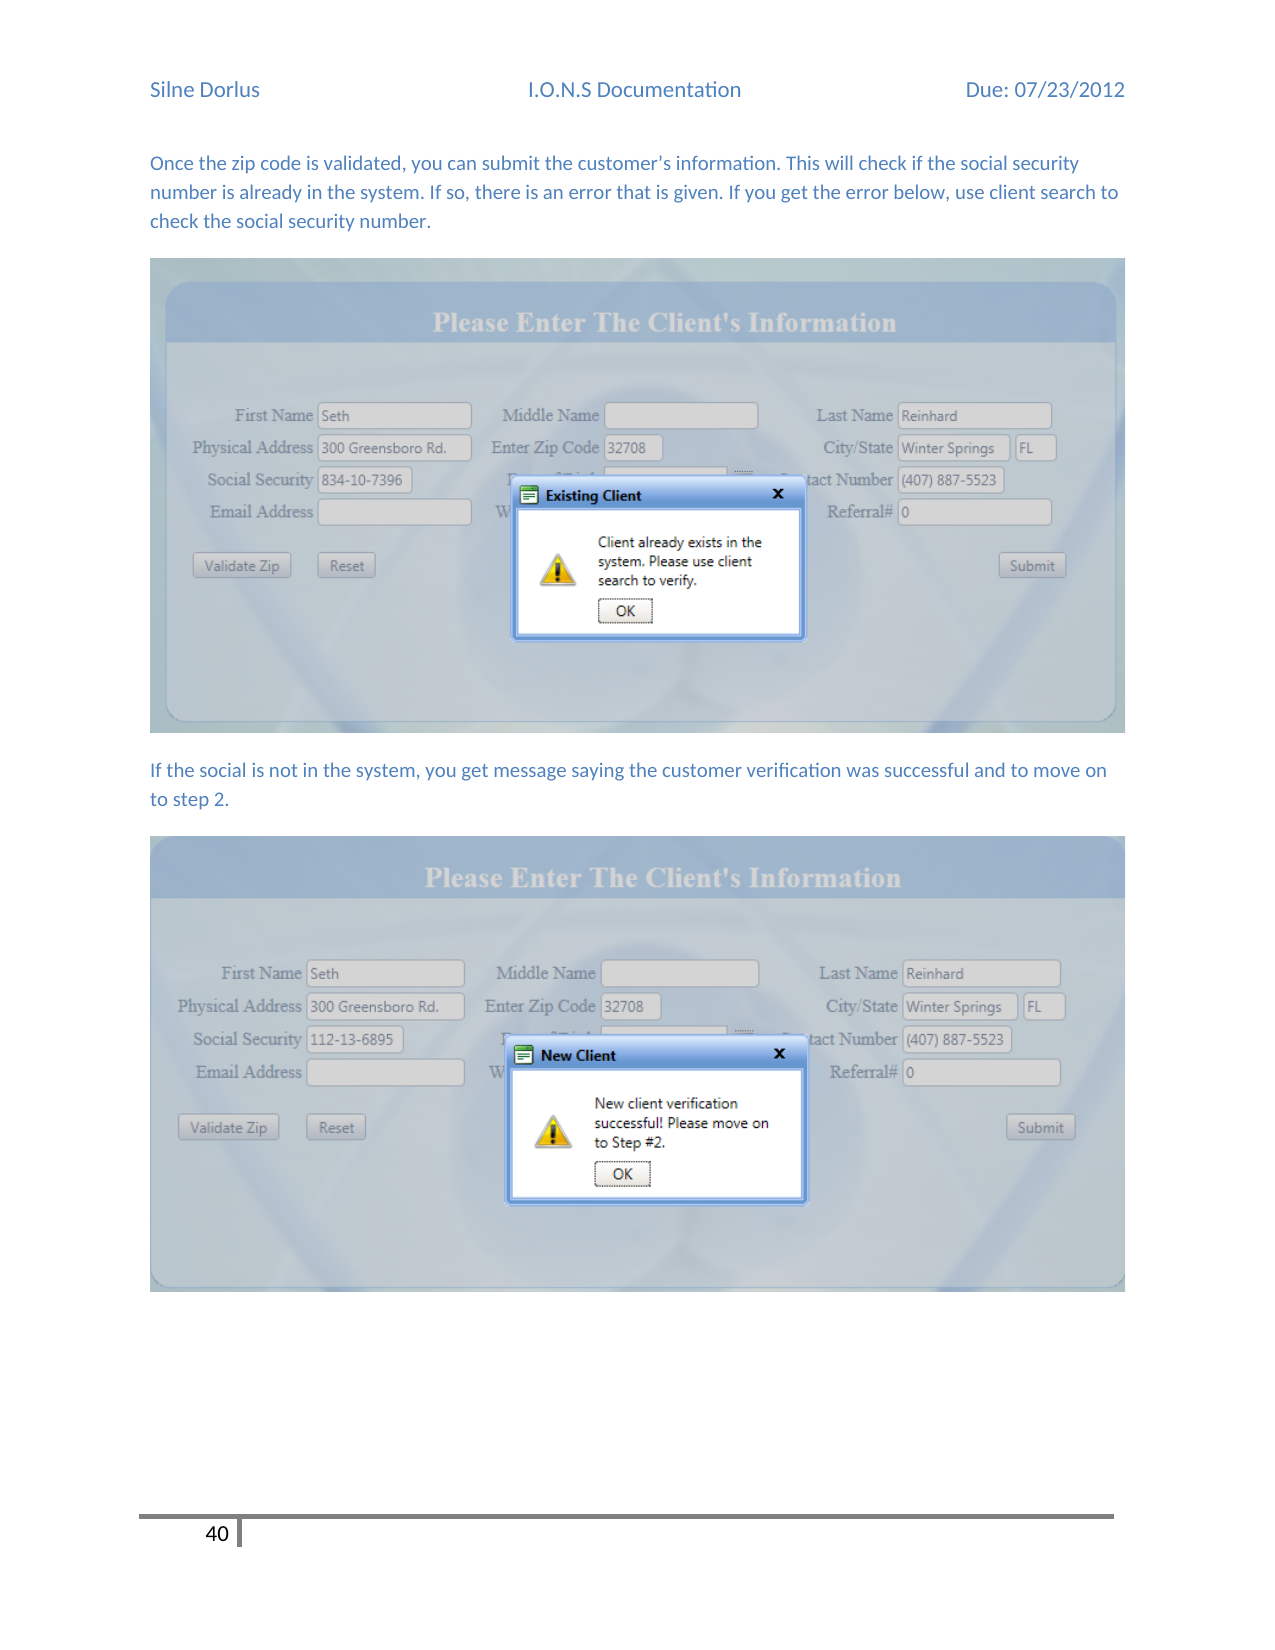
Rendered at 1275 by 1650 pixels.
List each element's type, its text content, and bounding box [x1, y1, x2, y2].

text Once the zip code is validated, you can submit the customer’s information. This will check if the social security number is already in the system. If so, there is an error that is given. If you get the error below, use client search to check the social security number. [150, 150, 1125, 234]
picture [150, 836, 1125, 1292]
text If the social is not in the system, you get message saying the customer verification was successful and to move on to step 2. [150, 757, 1125, 812]
picture [150, 258, 1125, 733]
